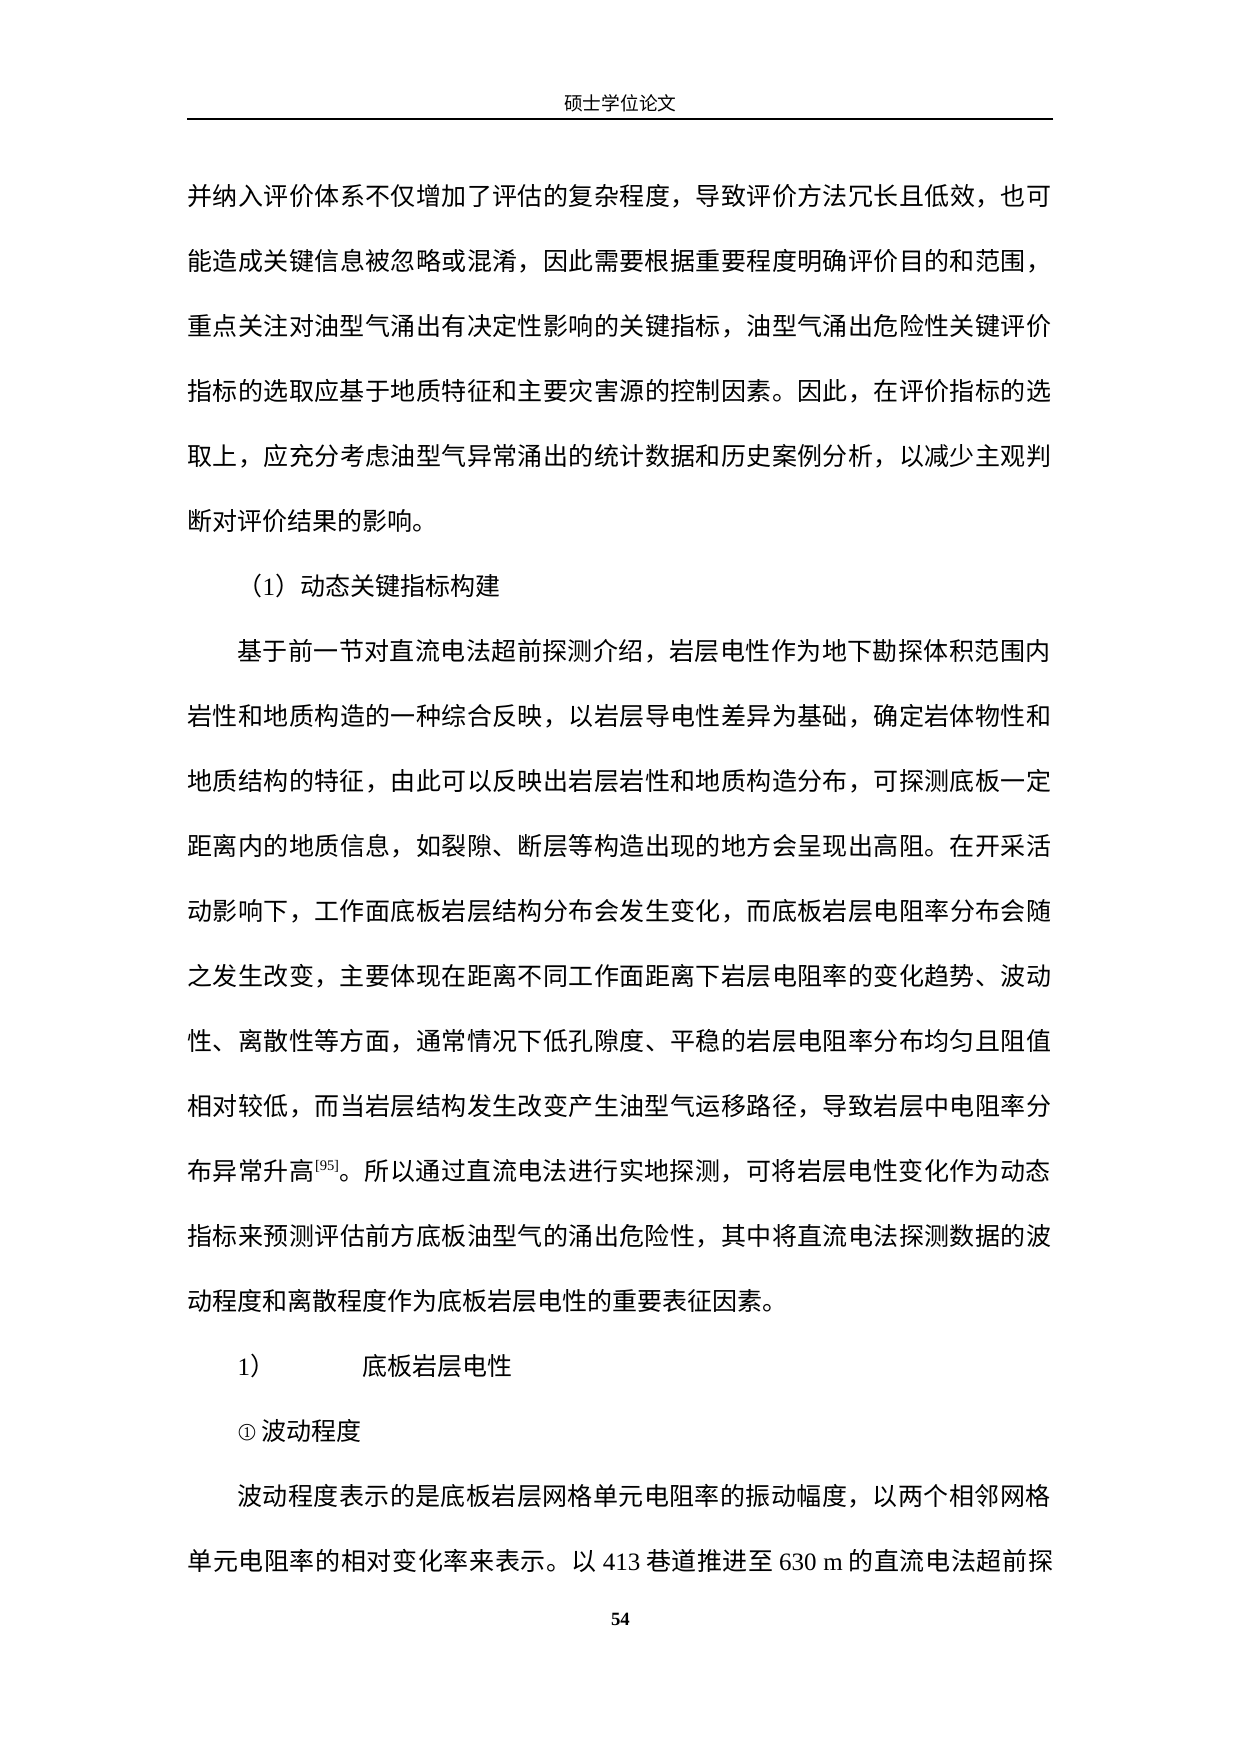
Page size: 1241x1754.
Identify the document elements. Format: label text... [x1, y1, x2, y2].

text ①波动程度 [187, 1397, 1053, 1462]
text （1）动态关键指标构建 [187, 552, 1053, 617]
list 底板岩层电性 [237, 1332, 1053, 1397]
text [187, 162, 1053, 552]
text 基于前一节对直流电法超前探测介绍，岩层电性作为地下勘探体积范围内岩性和地质构造的一种综合反映，以岩层导电性差异为基础，确定岩体物性和地质结构的特征，由此可以反映出岩层岩性和地质构造分布，可探测底板一定距离内的地质信息，如裂隙、断层等构造出现的地方会呈现出高阻。在开采活动影响下，工作面底板岩层结构分布会发生变化，而底板岩层电阻率分布会随之发生改变，主要体现在距离不同工作面距离下岩层电阻率的变化趋势、波动性、离散性等方面，通常情况下低孔隙度、平稳的岩层电阻率分布均匀且阻值相对较低，而当岩层结构发生改变产生油型气运移路径，导致岩层中电阻率分布异常升高[95]。所以通过直流电法进行实地探测，可将岩层电性变化作为动态指标来预测评估前方底板油型气的涌出危险性，其中将直流电法探测数据的波动程度和离散程度作为底板岩层电性的重要表征因素。 [187, 617, 1053, 1332]
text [187, 1462, 1053, 1592]
